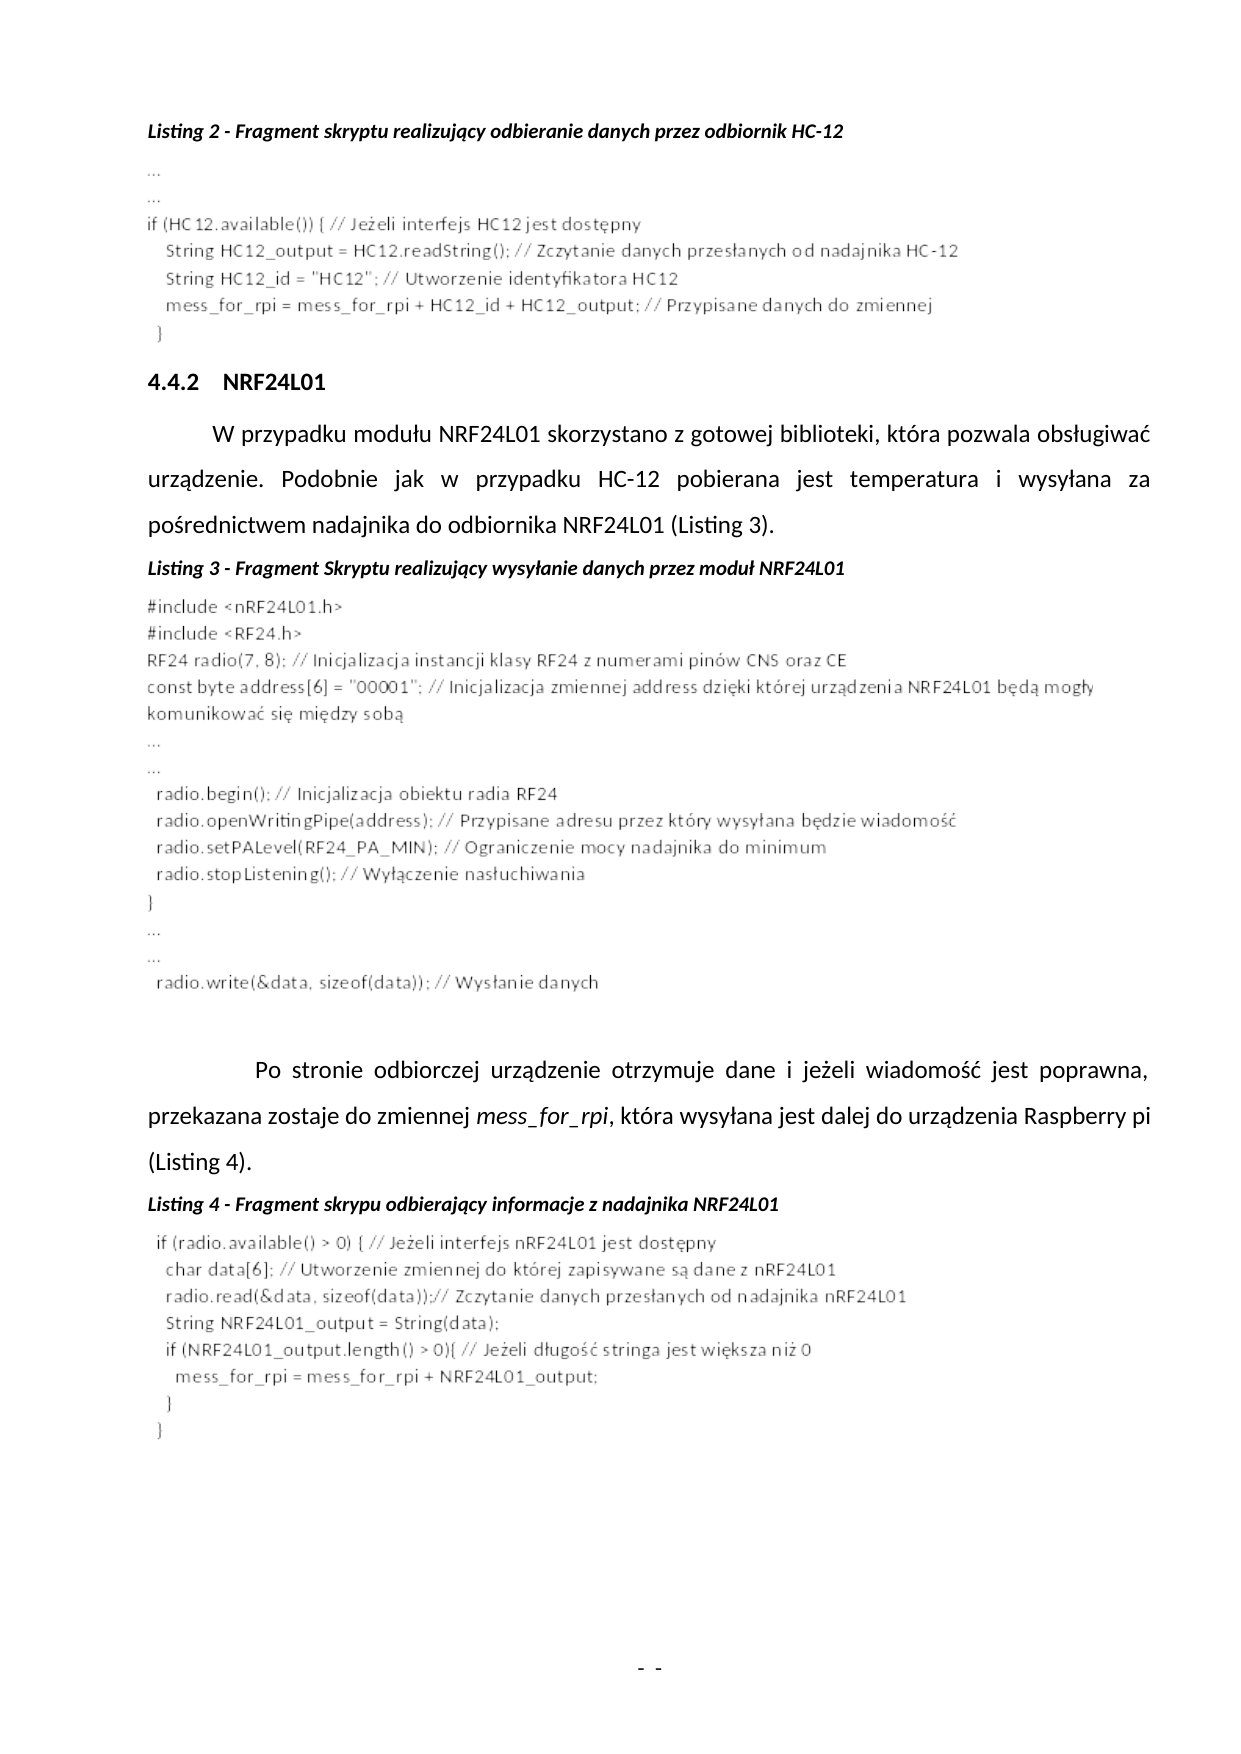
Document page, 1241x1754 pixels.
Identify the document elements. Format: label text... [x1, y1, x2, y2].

text W przypadku modułu NRF24L01 skorzystano z gotowej biblioteki, która pozwala obsługiwać urządzenie. Podobnie jak w przypadku HC-12 pobierana jest temperatura i wysyłana za pośrednictwem nadajnika do odbiornika NRF24L01 (Listing 3). [148, 418, 1152, 540]
text Listing 2 - Fragment skryptu realizujący odbieranie danych przez odbiornik HC-12 [148, 118, 1152, 143]
text Listing 3 - Fragment Skryptu realizujący wysyłanie danych przez moduł NRF24L01 [148, 555, 1152, 581]
subtitle NRF24L01 [148, 366, 1152, 396]
text Po stronie odbiorczej urządzenie otrzymuje dane i jeżeli wiadomość jest poprawna, przekazana zostaje do zmiennej mess_for_rpi, która wysyłana jest dalej do urządzenia Raspberry pi (Listing 4). [148, 1054, 1152, 1176]
text Listing 4 - Fragment skrypu odbierający informacje z nadajnika NRF24L01 [148, 1192, 1152, 1217]
